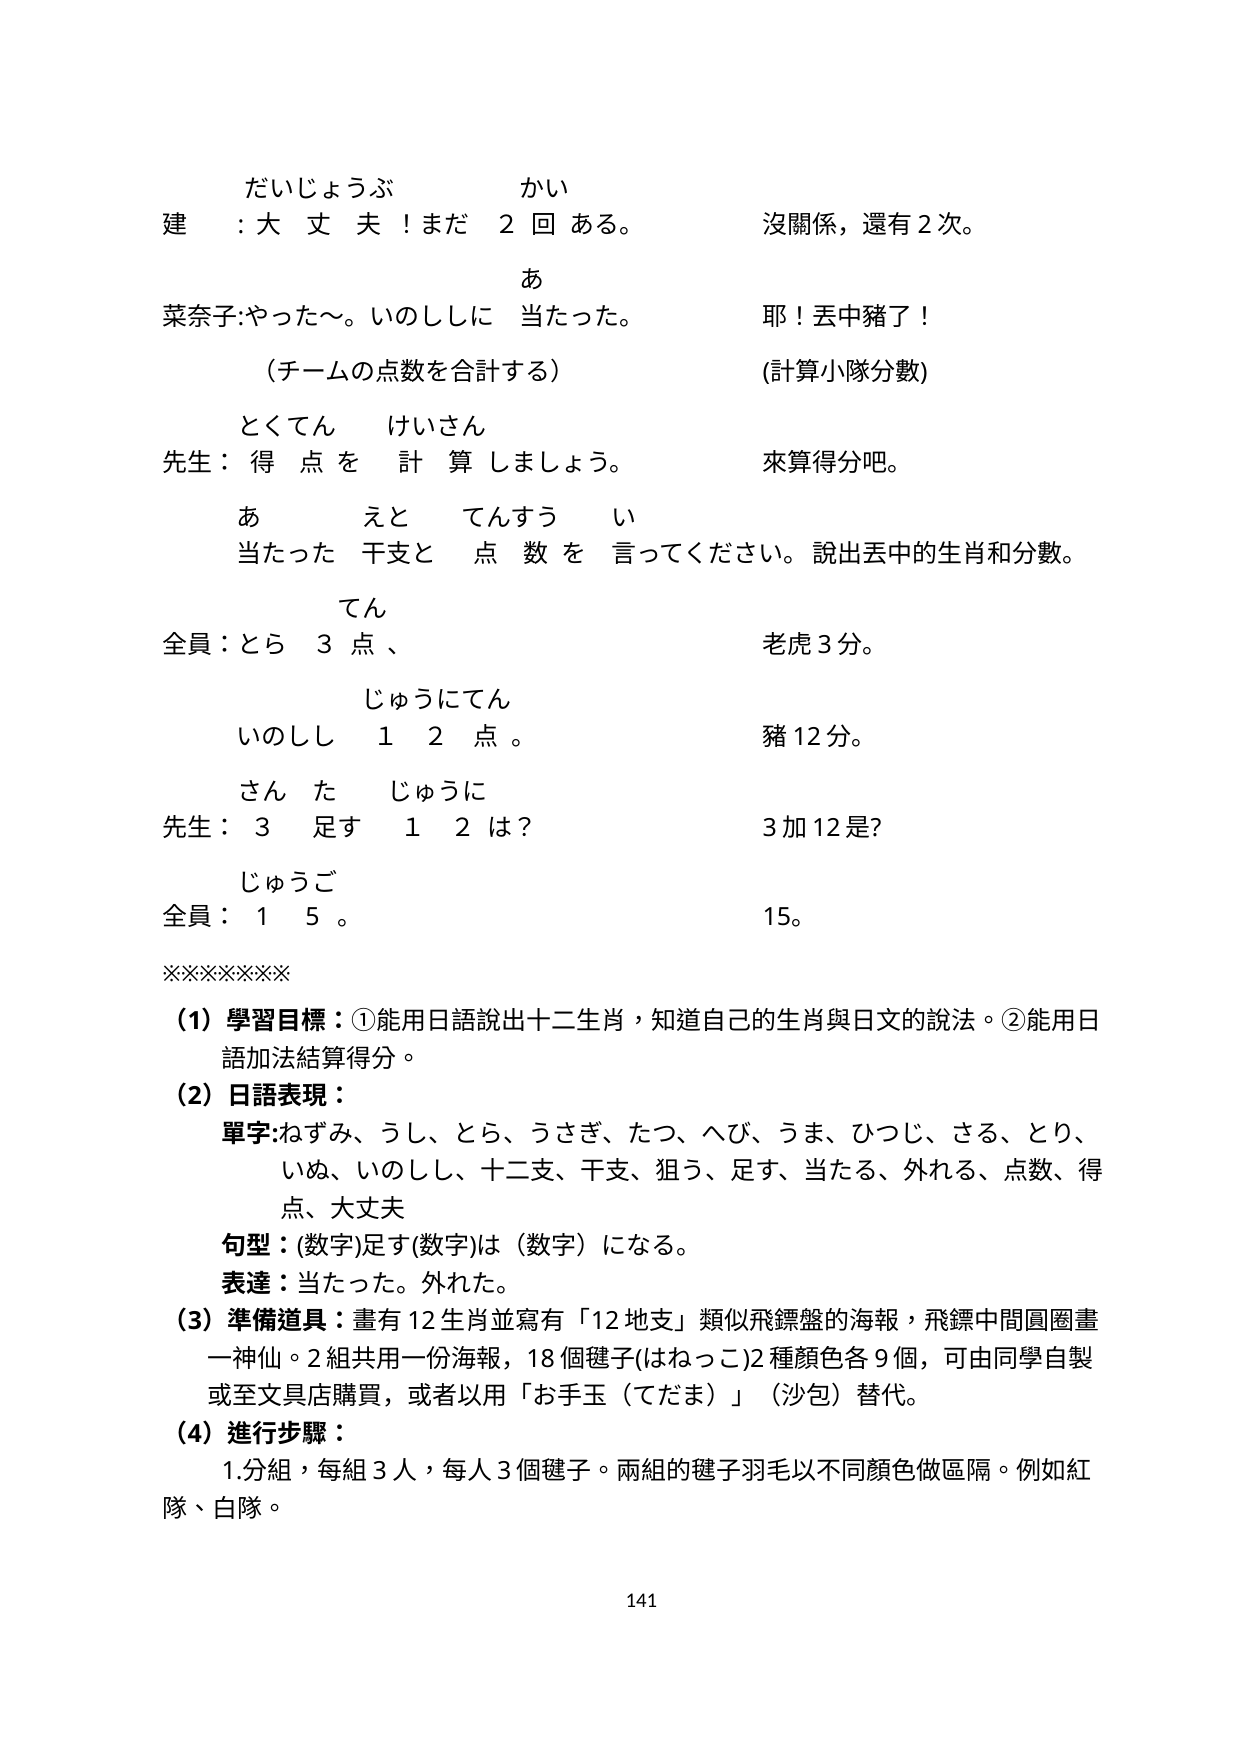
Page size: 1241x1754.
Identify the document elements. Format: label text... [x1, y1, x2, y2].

text 1.分組，每組3人，每人3個毽子。兩組的毽子羽毛以不同顏色做區隔。例如紅隊、白隊。 [162, 1450, 1107, 1525]
text （チームの点数を合計する） (計算小隊分數) [162, 351, 1107, 387]
text いのしし 。 豬12分。 [162, 680, 1107, 752]
text （2）日語表現： [162, 1075, 1107, 1112]
text 句型：(数字)足す(数字)は（数字）になる。 [162, 1225, 1107, 1262]
text （1）學習目標：①能用日語說出十二生肖，知道自己的生肖與日文的說法。②能用日語加法結算得分。 [162, 1000, 1107, 1075]
text 全員：とら ３、 老虎3分。 [162, 589, 1107, 661]
text ※※※※※※※ [162, 958, 1107, 987]
text 菜奈子:やった～。いのししに たった。 耶！丟中豬了！ [162, 260, 1107, 332]
text 建 :！まだ ２ある。 沒關係，還有2次。 [162, 169, 1107, 241]
text 先生： す は？ 3加12是? [162, 771, 1107, 844]
text 全員：。 15。 [162, 862, 1107, 933]
text （3）準備道具：畫有12生肖並寫有「12地支」類似飛鏢盤的海報，飛鏢中間圓圈畫一神仙。2組共用一份海報，18個毽子(はねっこ)2種顏色各9個，可由同學自製或至文具店購買，或者以用「お手玉（てだま）」（沙包）替代。 [163, 1300, 1107, 1412]
text 先生：を しましょう。 來算得分吧。 [162, 406, 1107, 479]
text 表達：当たった。外れた。 [162, 1262, 1107, 1300]
text （4）進行步驟： [162, 1412, 1107, 1450]
text 單字:ねずみ、うし、とら、うさぎ、たつ、へび、うま、ひつじ、さる、とり、いぬ、いのしし、十二支、干支、狙う、足す、当たる、外れる、点数、得点、大丈夫 [221, 1112, 1107, 1225]
text たった と を ってください。 說出丟中的生肖和分數。 [162, 497, 1107, 570]
